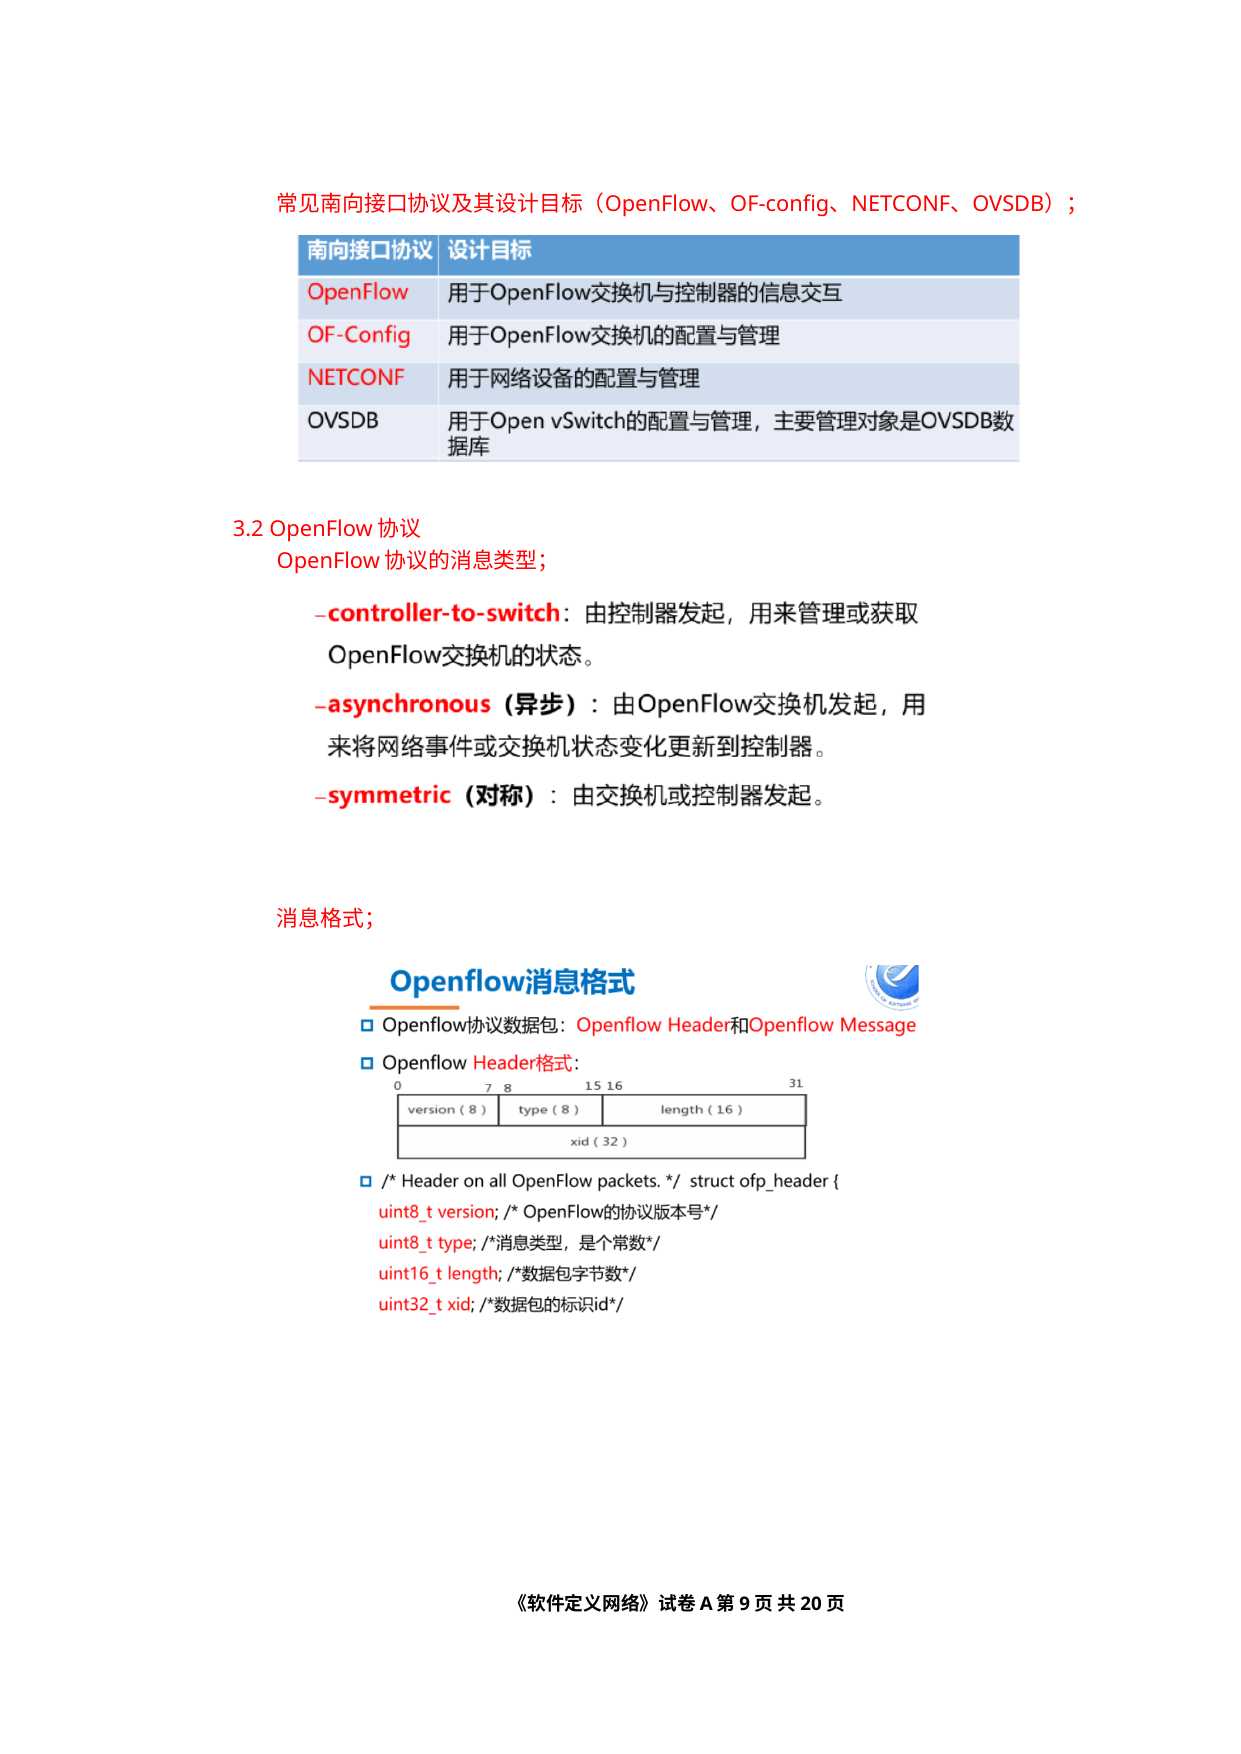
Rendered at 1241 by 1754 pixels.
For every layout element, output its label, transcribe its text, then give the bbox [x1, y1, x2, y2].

text 常见南向接口协议及其设计目标（OpenFlow、OF-config、NETCONF、OVSDB）； [233, 186, 1122, 218]
picture [287, 599, 943, 838]
text OpenFlow协议的消息类型； [233, 543, 1122, 576]
text 消息格式； [233, 901, 1122, 933]
picture [352, 965, 919, 1320]
text 3.2 OpenFlow协议 [189, 511, 1122, 543]
picture [296, 235, 1020, 462]
